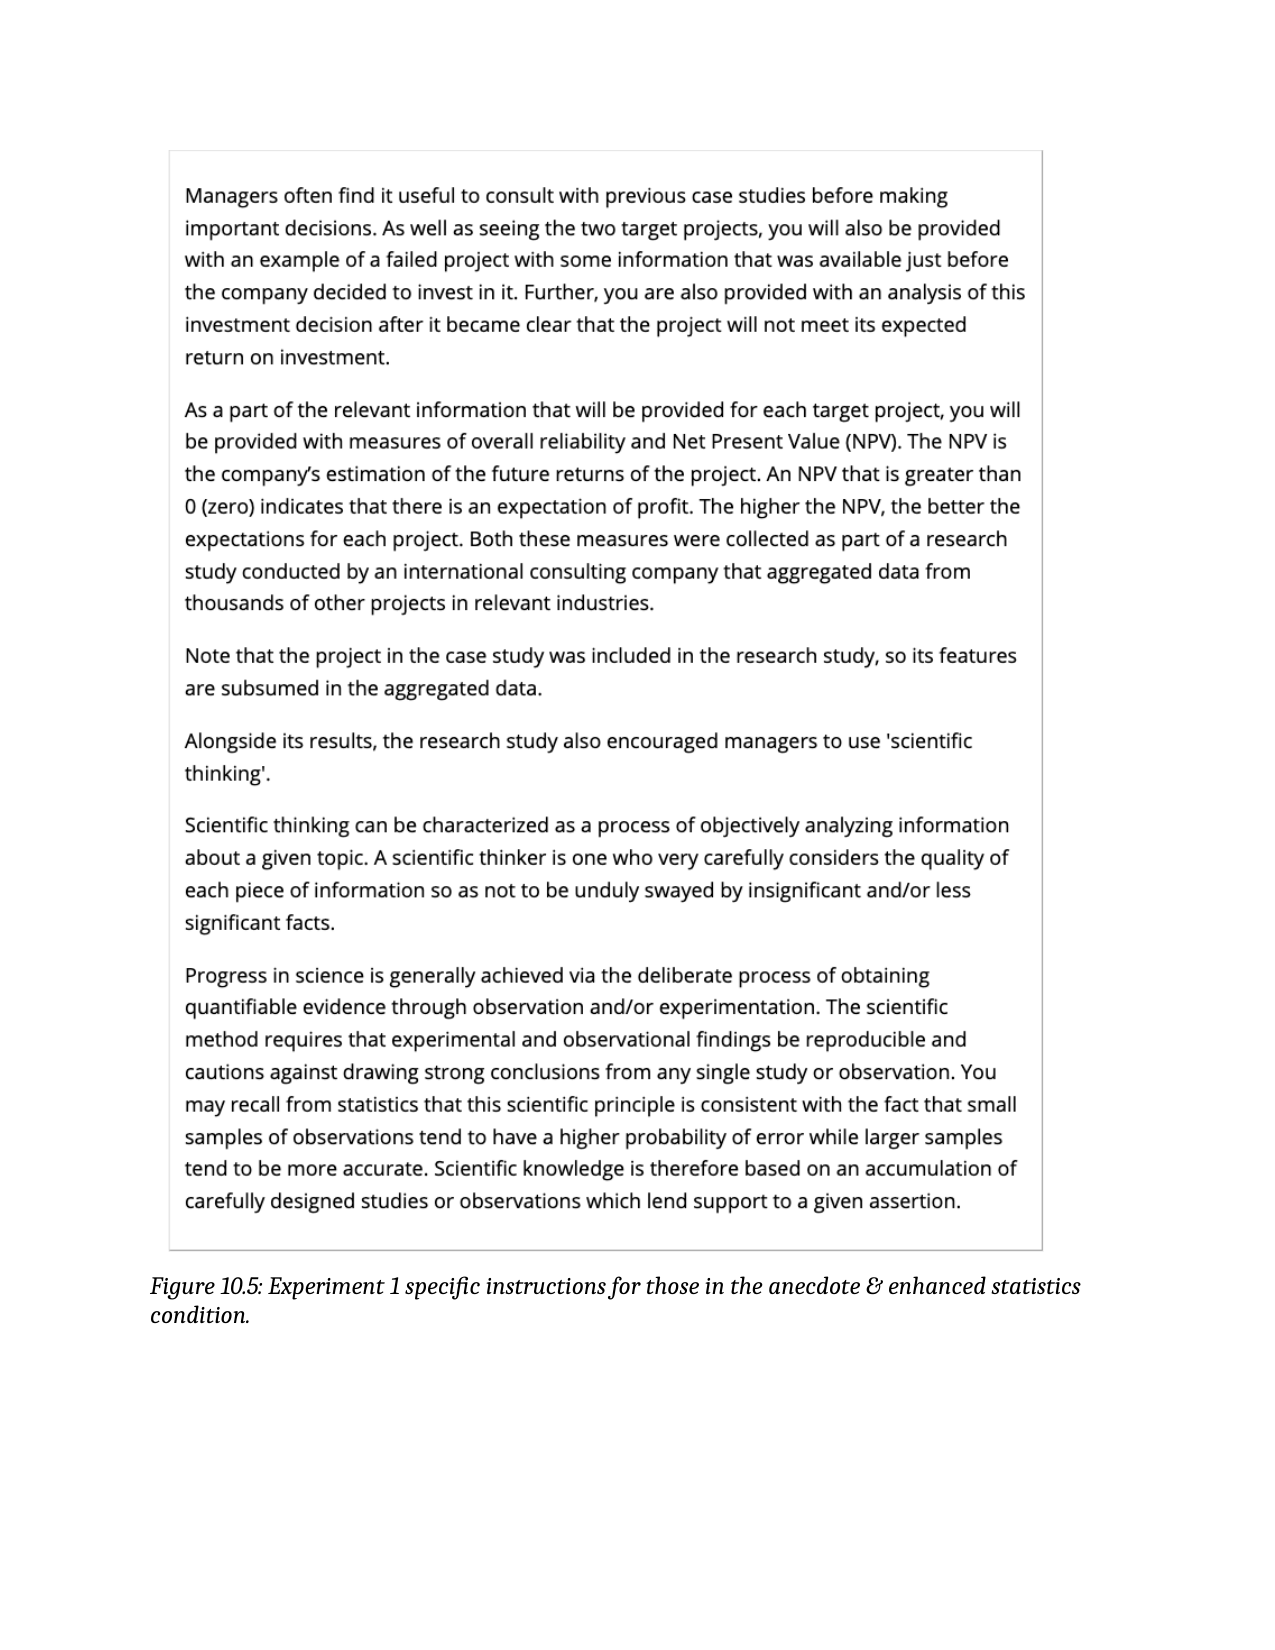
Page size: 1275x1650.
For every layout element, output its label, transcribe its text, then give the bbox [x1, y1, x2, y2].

text Figure 10.5: Experiment 1 specific instructions for those in the anecdote & enhanced statistics condition. [150, 1272, 1125, 1330]
picture [168, 150, 1044, 1252]
